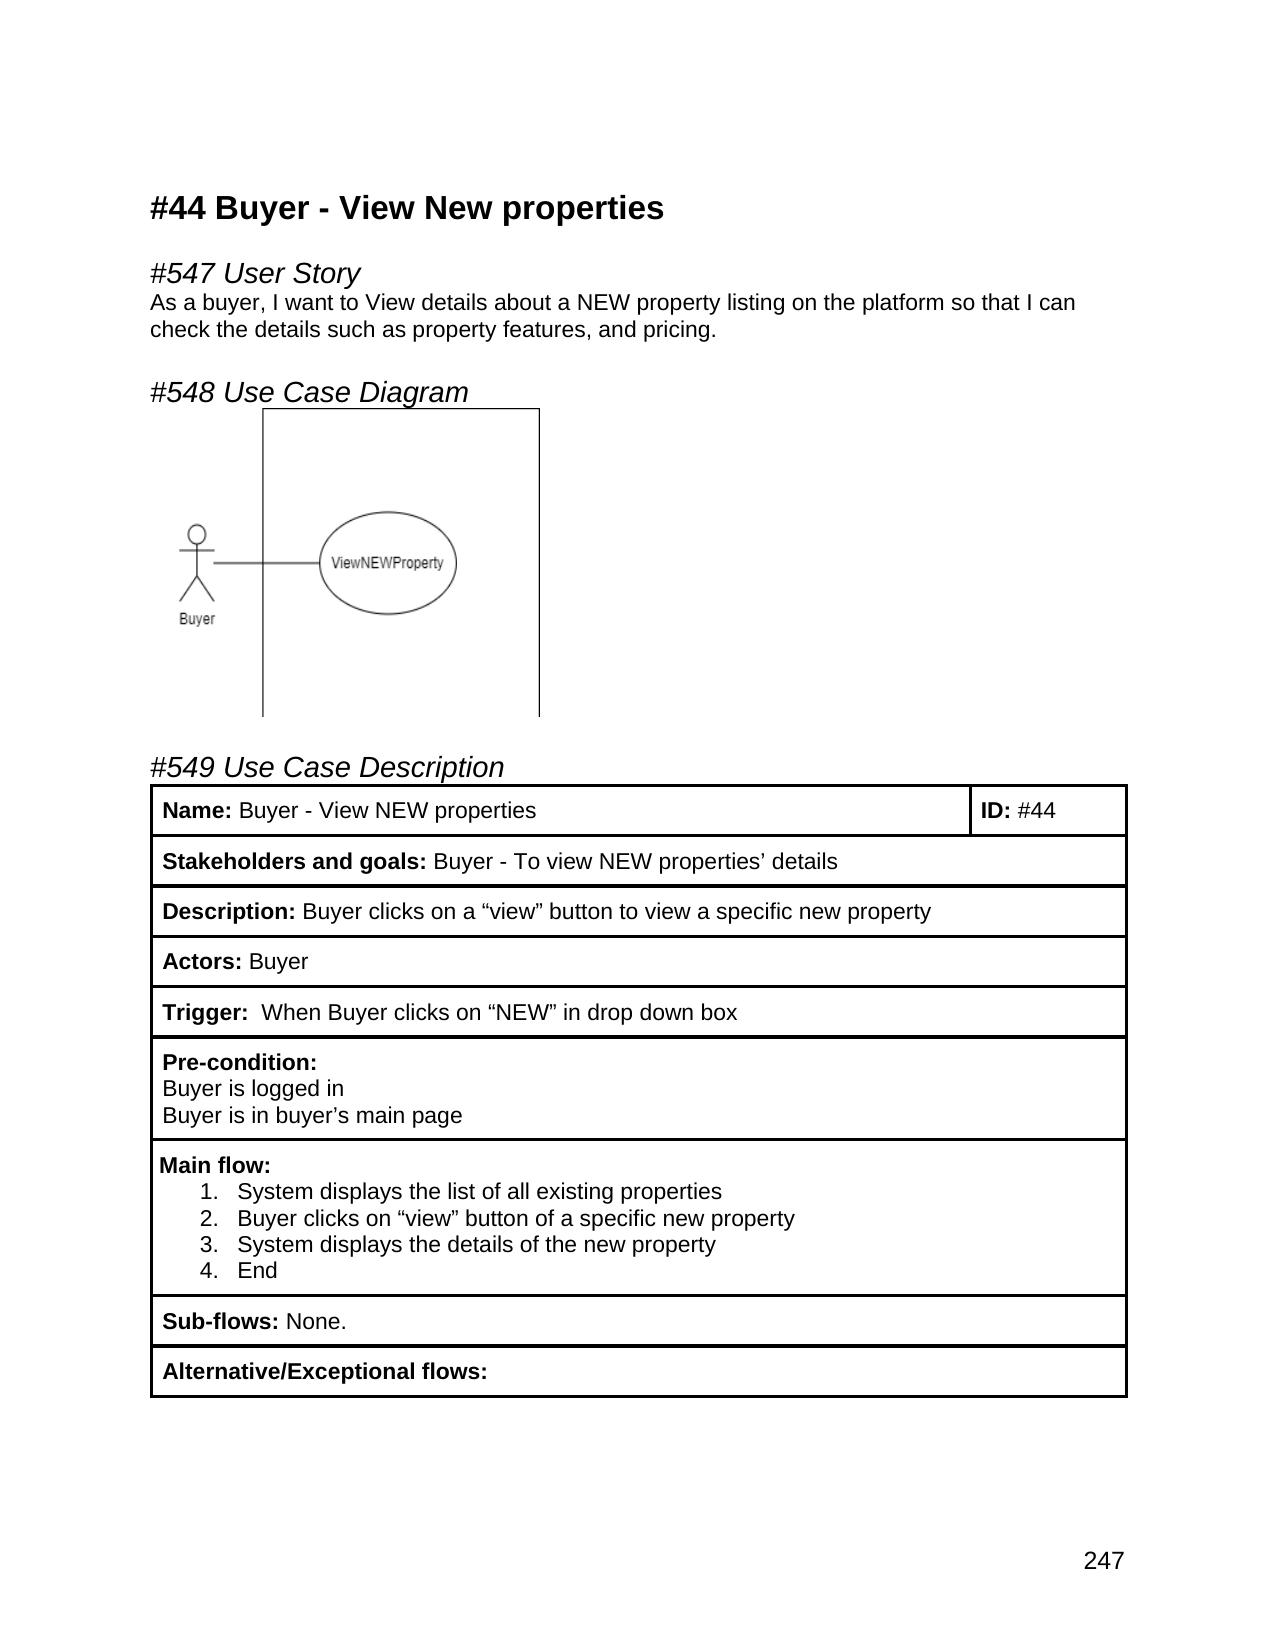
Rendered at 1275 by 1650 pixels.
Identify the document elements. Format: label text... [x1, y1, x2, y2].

table_cell Pre-condition: Buyer is logged in Buyer is in buyer’s main page [153, 1039, 1125, 1138]
text #548 Use Case Diagram [150, 375, 1125, 409]
subtitle #44 Buyer - View New properties [150, 188, 1125, 227]
table_cell Main flow: System displays the list of all existing properties Buyer clicks on “view” button of a specific new property System displays the details of the new property End [153, 1141, 1125, 1294]
picture [150, 408, 540, 717]
table_cell Description: Buyer clicks on a “view” button to view a specific new property [153, 888, 1125, 935]
table_cell Sub-flows: None. [153, 1297, 1125, 1344]
table_cell Alternative/Exceptional flows: [153, 1348, 1125, 1395]
table_header ID: #44 [972, 787, 1125, 834]
table_cell Actors: Buyer [153, 938, 1125, 985]
table_header Name: Buyer - View NEW properties [153, 787, 969, 834]
table_cell Trigger: When Buyer clicks on “NEW” in drop down box [153, 988, 1125, 1035]
text #549 Use Case Description [150, 750, 1125, 784]
text As a buyer, I want to View details about a NEW property listing on the platform so that I can check the details such as property features, and pricing. [717, 289, 1125, 342]
text #547 User Story [150, 256, 1125, 289]
table_cell Stakeholders and goals: Buyer - To view NEW properties’ details [153, 837, 1125, 884]
